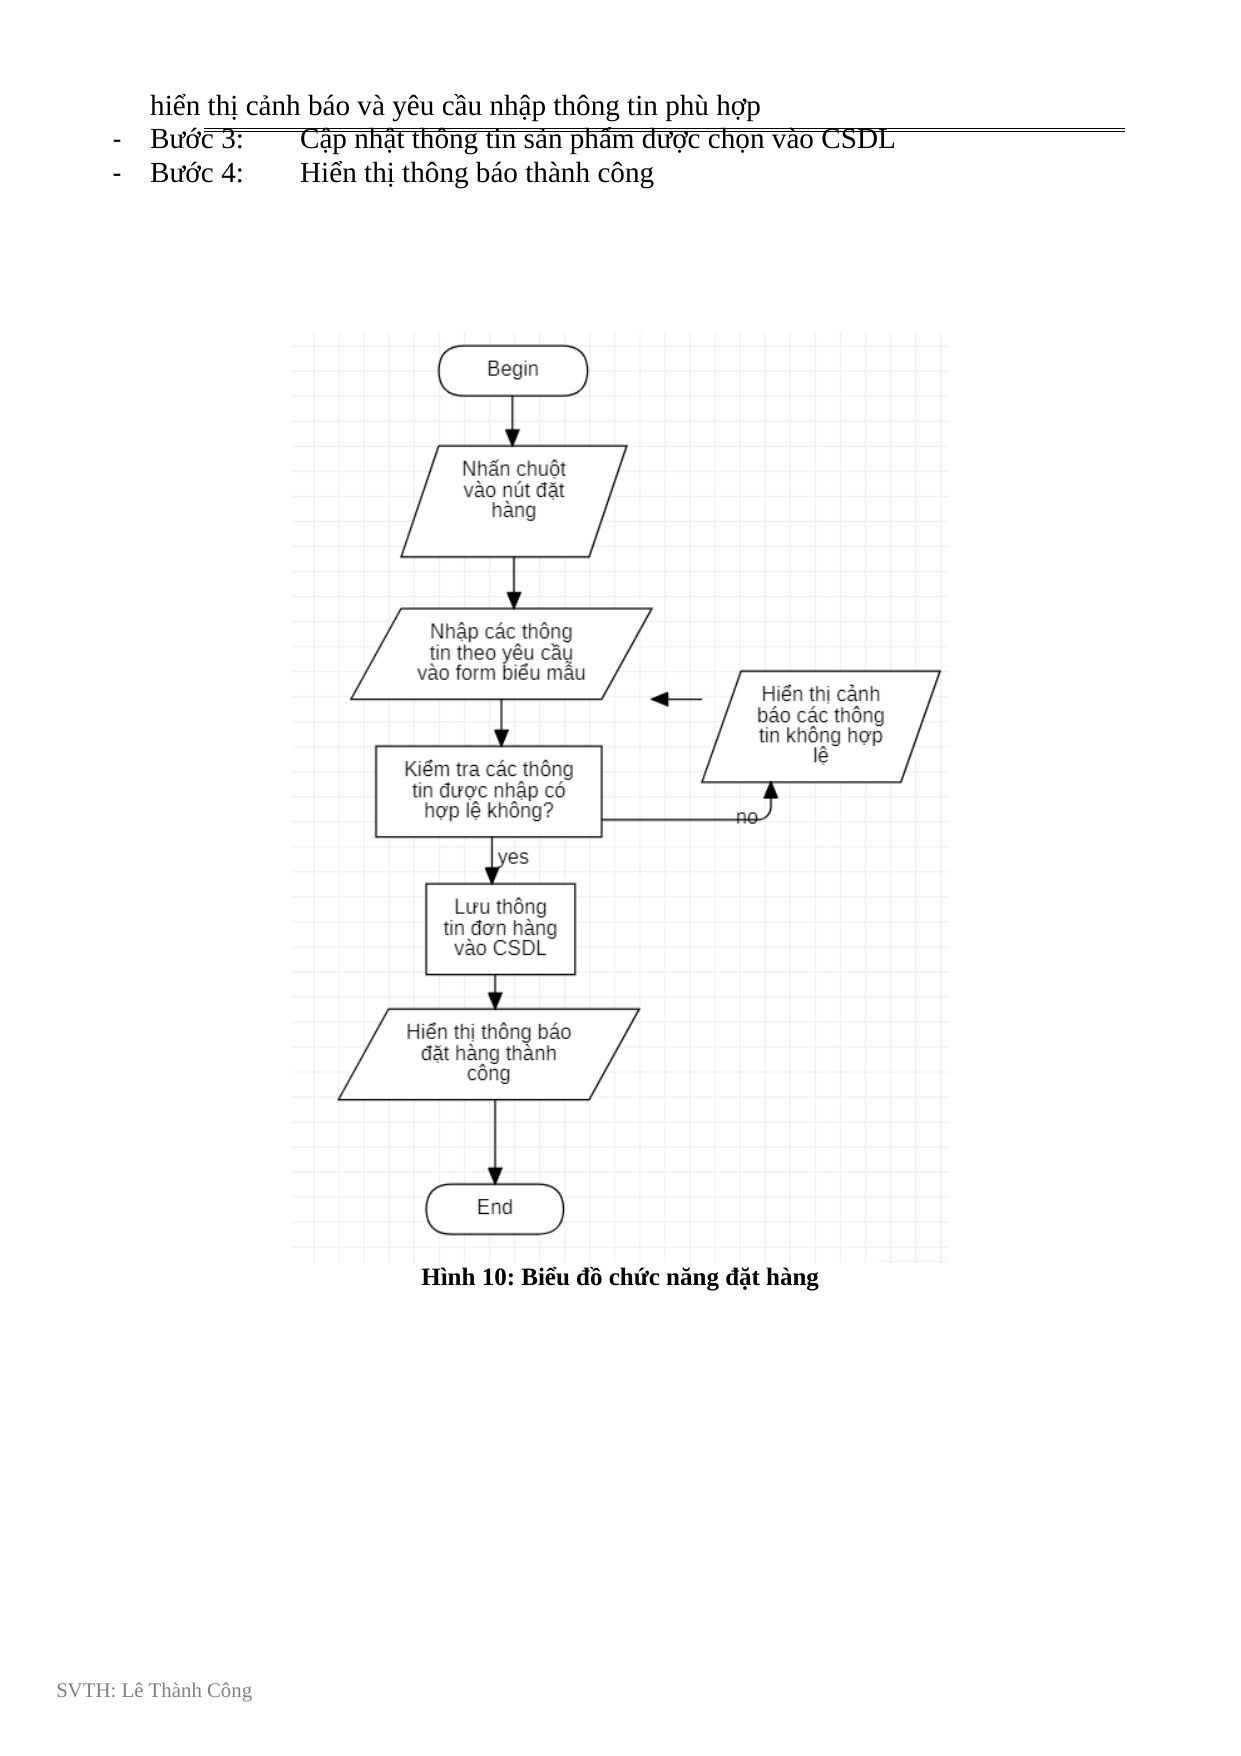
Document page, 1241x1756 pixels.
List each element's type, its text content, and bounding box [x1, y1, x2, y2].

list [112, 88, 1165, 121]
list Bước 4: Hiển thị thông báo thành công [112, 155, 1165, 188]
list Bước 3: Cập nhật thông tin sản phẩm được chọn vào CSDL [112, 121, 1165, 155]
picture [291, 332, 949, 1263]
text Hình 10: Biểu đồ chức năng đặt hàng [75, 1262, 1165, 1291]
